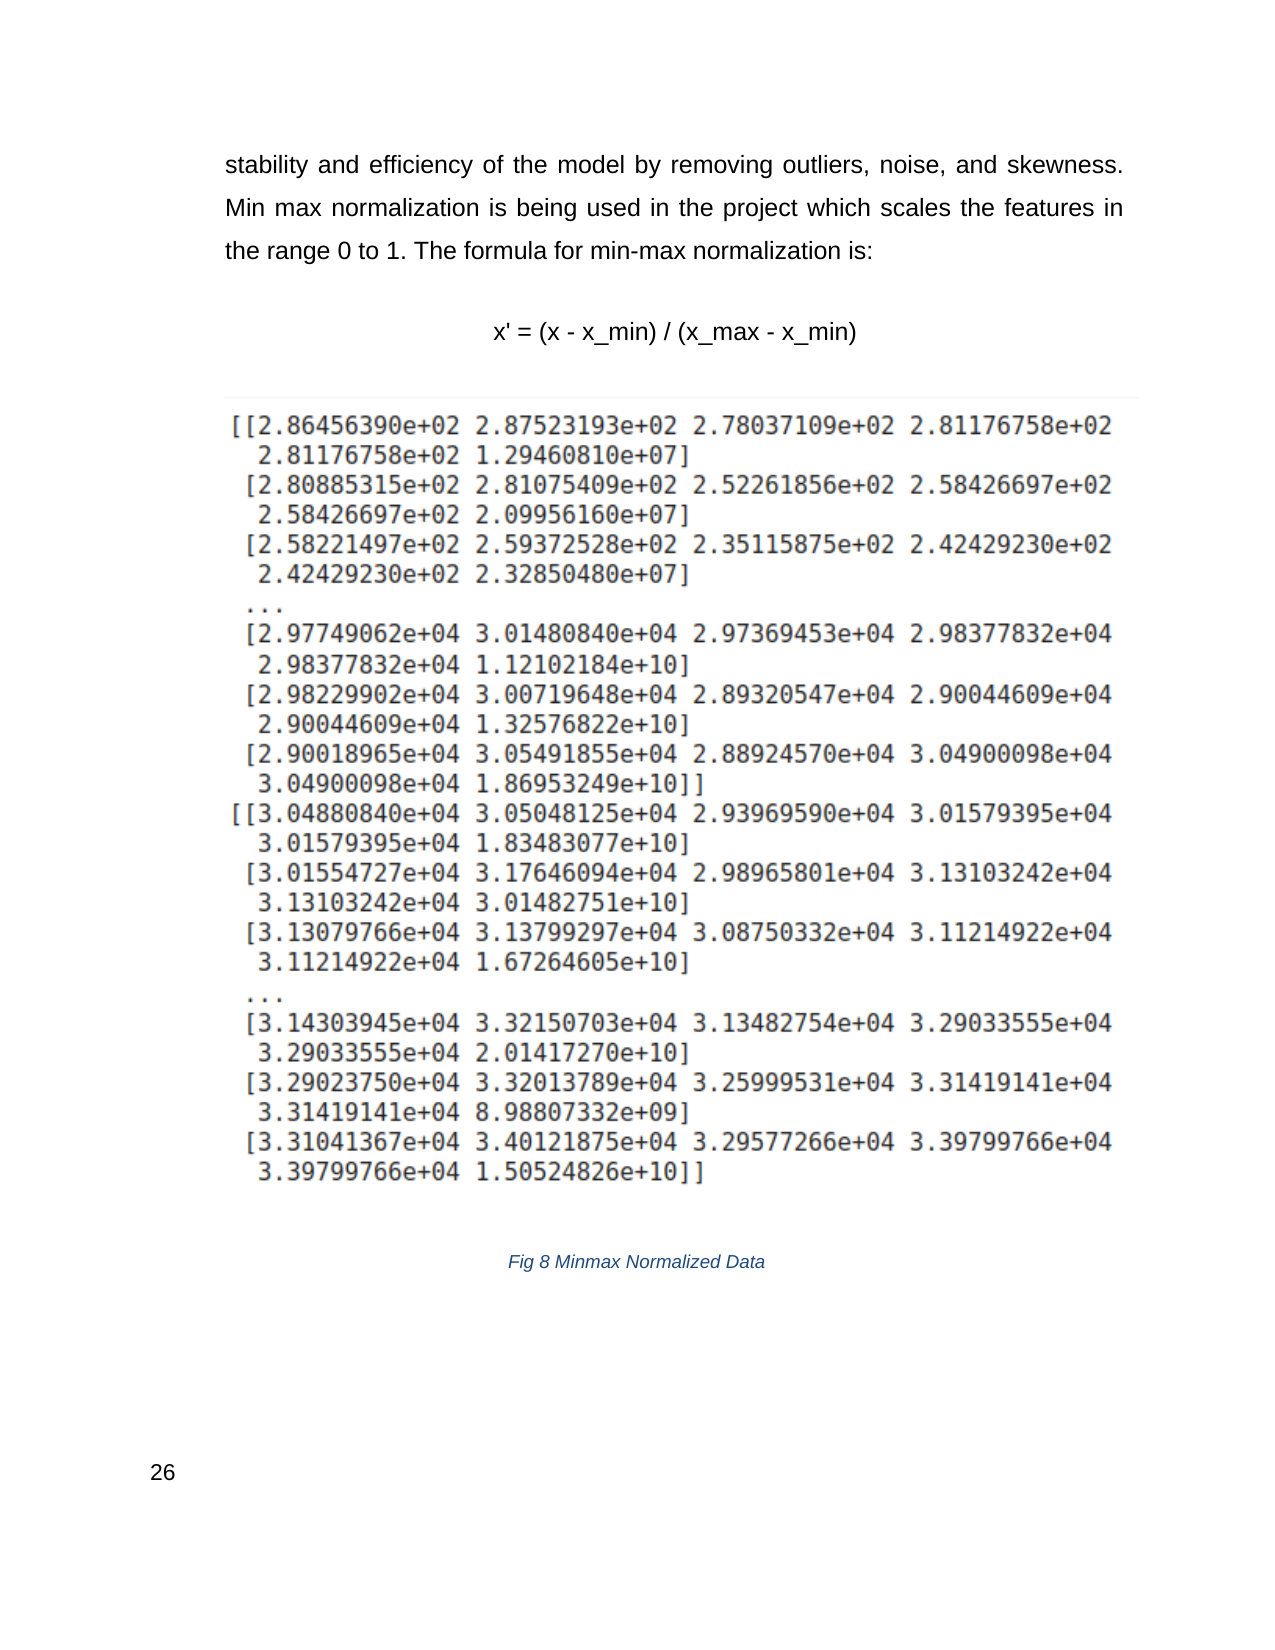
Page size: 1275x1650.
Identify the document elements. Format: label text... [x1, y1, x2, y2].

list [187, 150, 1125, 265]
text Fig 8 Minmax Normalized Data [150, 1251, 1125, 1273]
picture [225, 397, 1139, 1201]
text x' = (x - x_min) / (x_max - x_min) [225, 317, 1125, 346]
